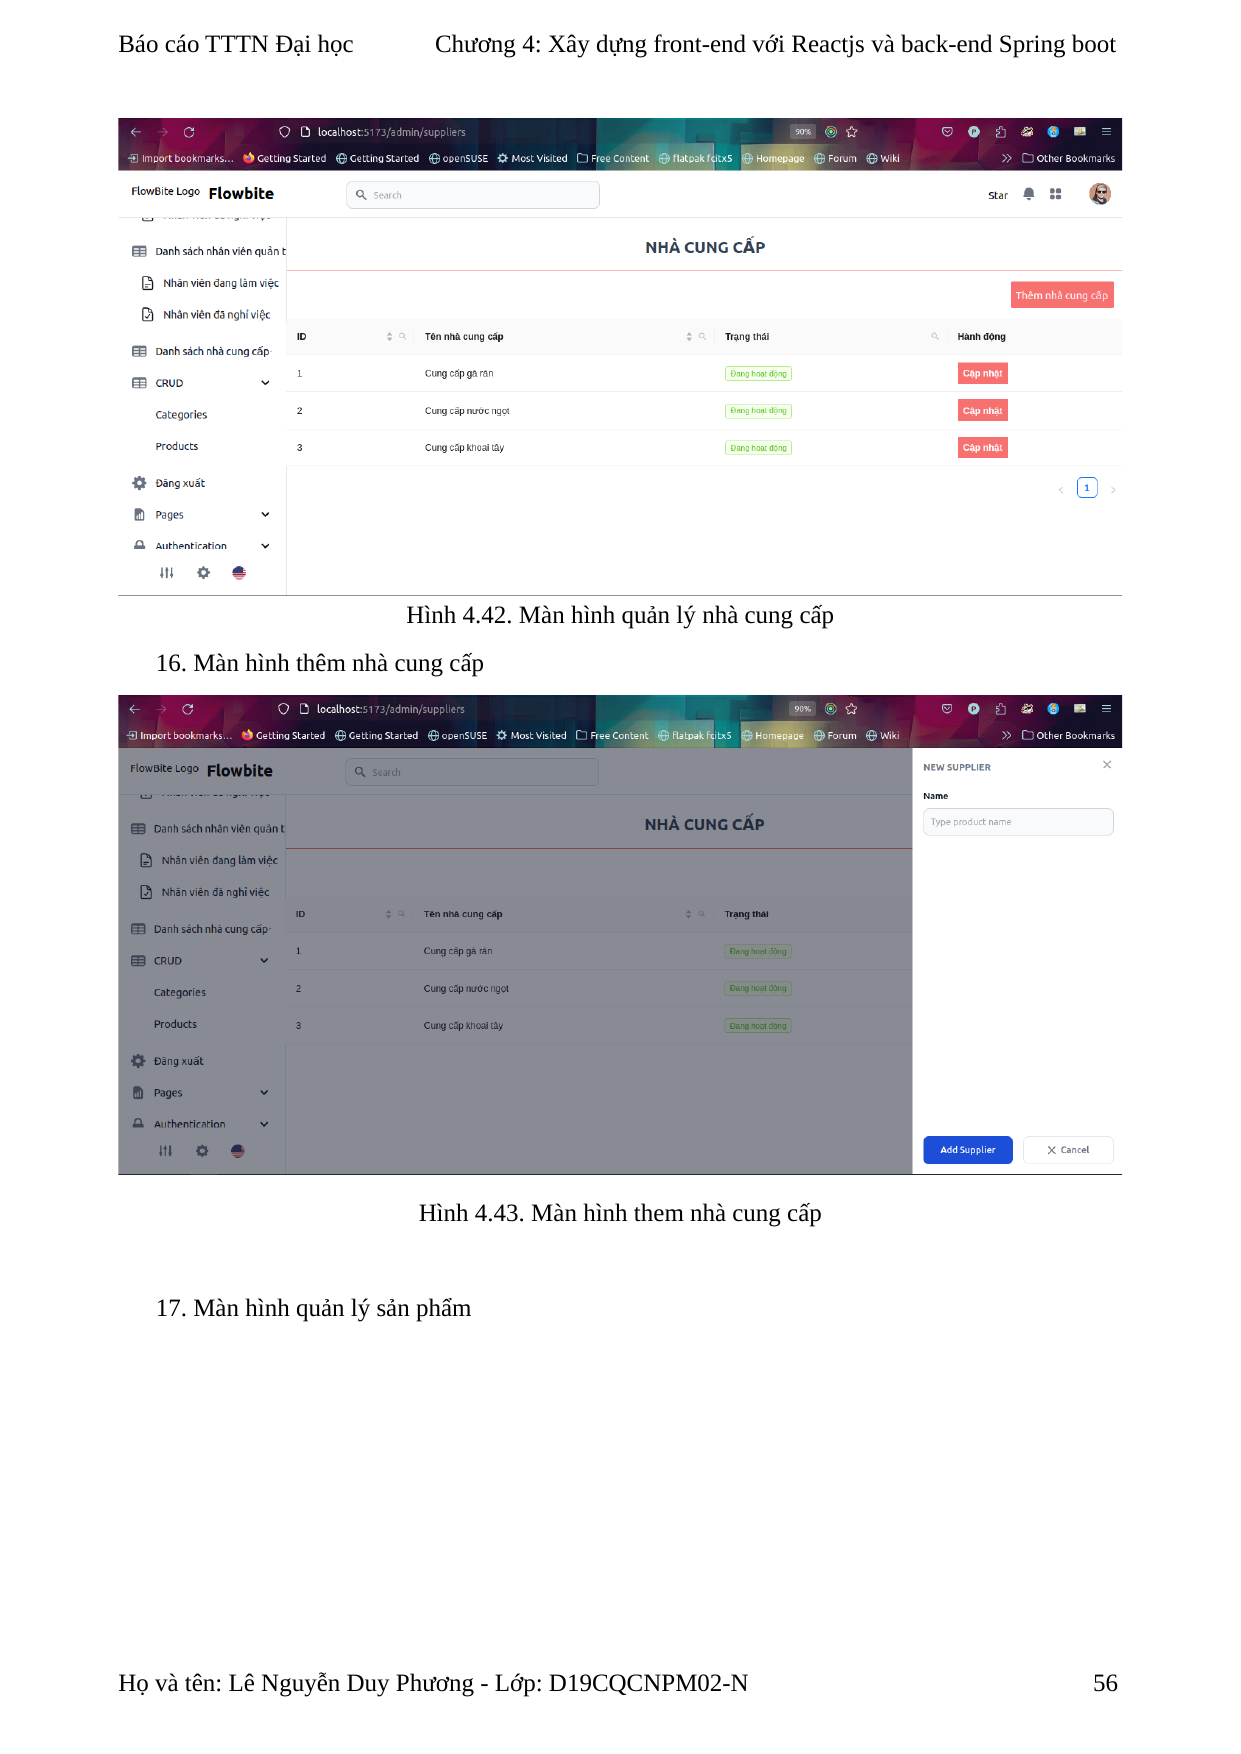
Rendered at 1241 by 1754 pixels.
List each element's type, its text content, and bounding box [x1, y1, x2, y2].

text Hình 4.42. Màn hình quản lý nhà cung cấp [118, 596, 1122, 629]
list Màn hình thêm nhà cung cấp [156, 648, 1122, 677]
picture [118, 695, 1123, 1175]
list Màn hình quản lý sản phẩm [156, 1293, 1122, 1322]
text Hình 4.43. Màn hình them nhà cung cấp [118, 1175, 1122, 1227]
picture [118, 118, 1123, 596]
